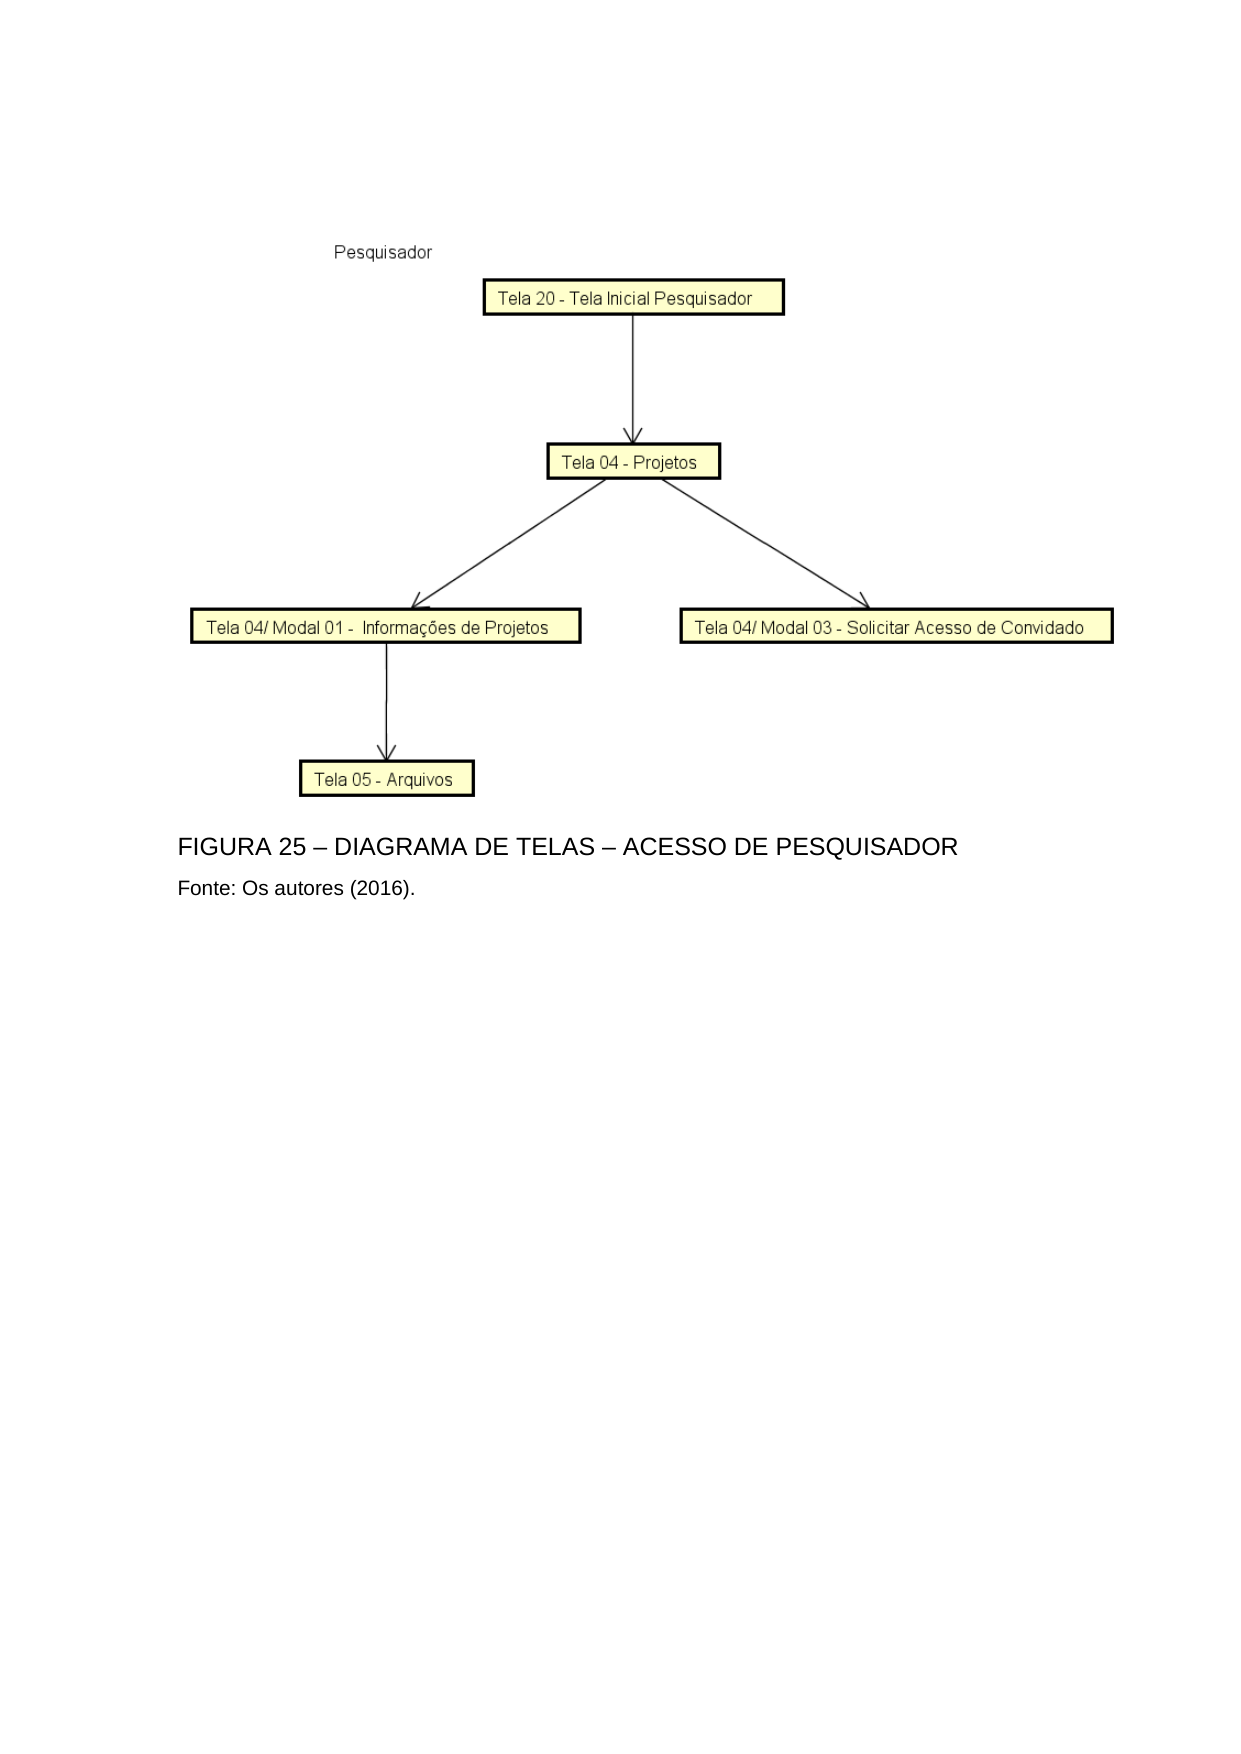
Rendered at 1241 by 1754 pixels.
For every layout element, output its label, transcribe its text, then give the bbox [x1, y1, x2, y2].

text FIGURA 25 – DIAGRAMA DE TELAS – ACESSO DE PESQUISADOR [177, 832, 1122, 861]
picture [177, 220, 1125, 808]
text Fonte: Os autores (2016). [177, 875, 1122, 899]
